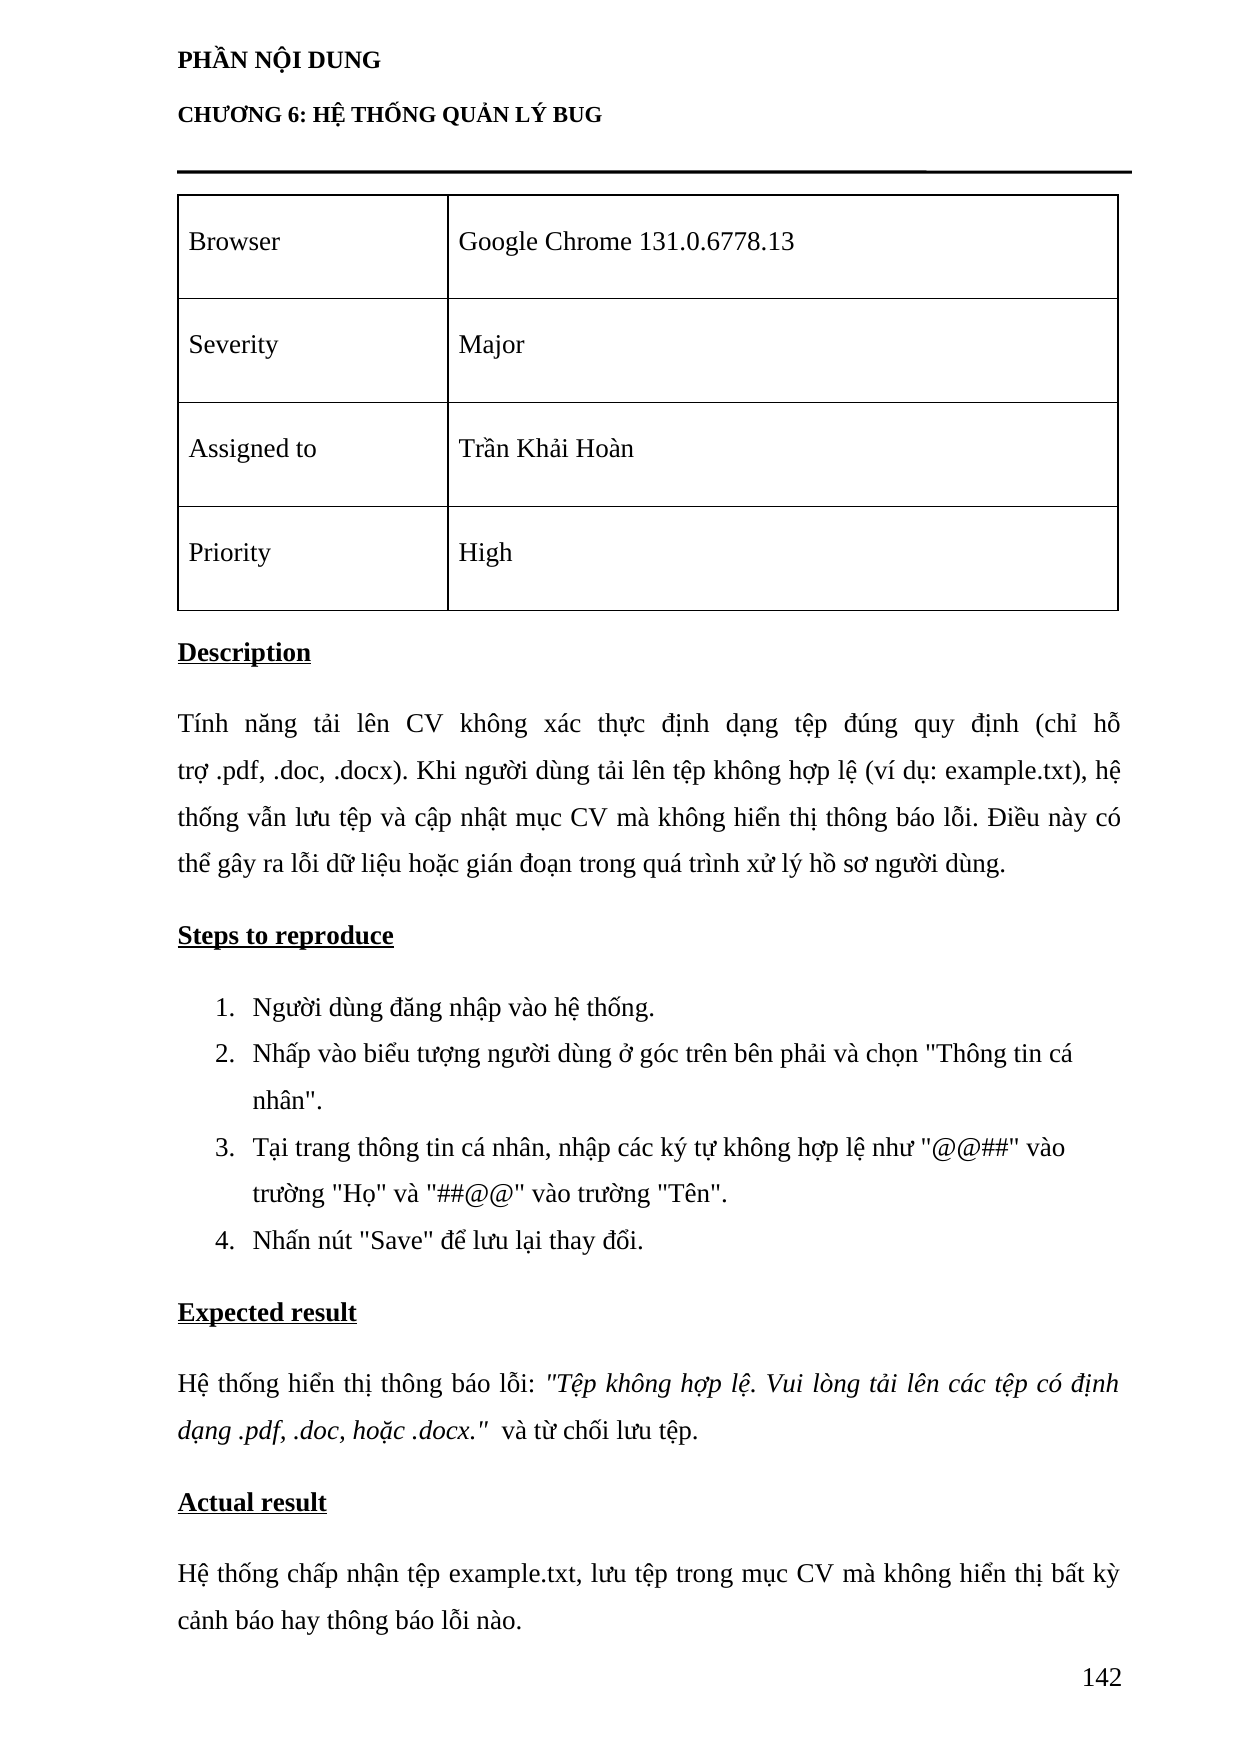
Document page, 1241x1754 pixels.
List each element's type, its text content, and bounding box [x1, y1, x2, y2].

text Hệ thống chấp nhận tệp example.txt, lưu tệp trong mục CV mà không hiển thị bất kỳ cảnh báo hay thông báo lỗi nào. [177, 1558, 1122, 1635]
text Hệ thống hiển thị thông báo lỗi: "Tệp không hợp lệ. Vui lòng tải lên các tệp có định dạng .pdf, .doc, hoặc .docx." và từ chối lưu tệp. [177, 1368, 1122, 1445]
text Description [177, 636, 1122, 667]
text Expected result [177, 1296, 1122, 1327]
text Tính năng tải lên CV không xác thực định dạng tệp đúng quy định (chỉ hỗ trợ .pdf, .doc, .docx). Khi người dùng tải lên tệp không hợp lệ (ví dụ: example.txt), hệ thống vẫn lưu tệp và cập nhật mục CV mà không hiển thị thông báo lỗi. Điều này có thể gây ra lỗi dữ liệu hoặc gián đoạn trong quá trình xử lý hồ sơ người dùng. [177, 708, 1122, 879]
text Steps to reproduce [177, 919, 1122, 950]
list Người dùng đăng nhập vào hệ thống. [215, 991, 1122, 1022]
list Nhấp vào biểu tượng người dùng ở góc trên bên phải và chọn "Thông tin cá nhân". [215, 1038, 1122, 1115]
list Tại trang thông tin cá nhân, nhập các ký tự không hợp lệ như "@@##" vào trường "Họ" và "##@@" vào trường "Tên". [215, 1131, 1122, 1209]
text Actual result [177, 1486, 1122, 1517]
list Nhấn nút "Save" để lưu lại thay đổi. [215, 1224, 1122, 1255]
